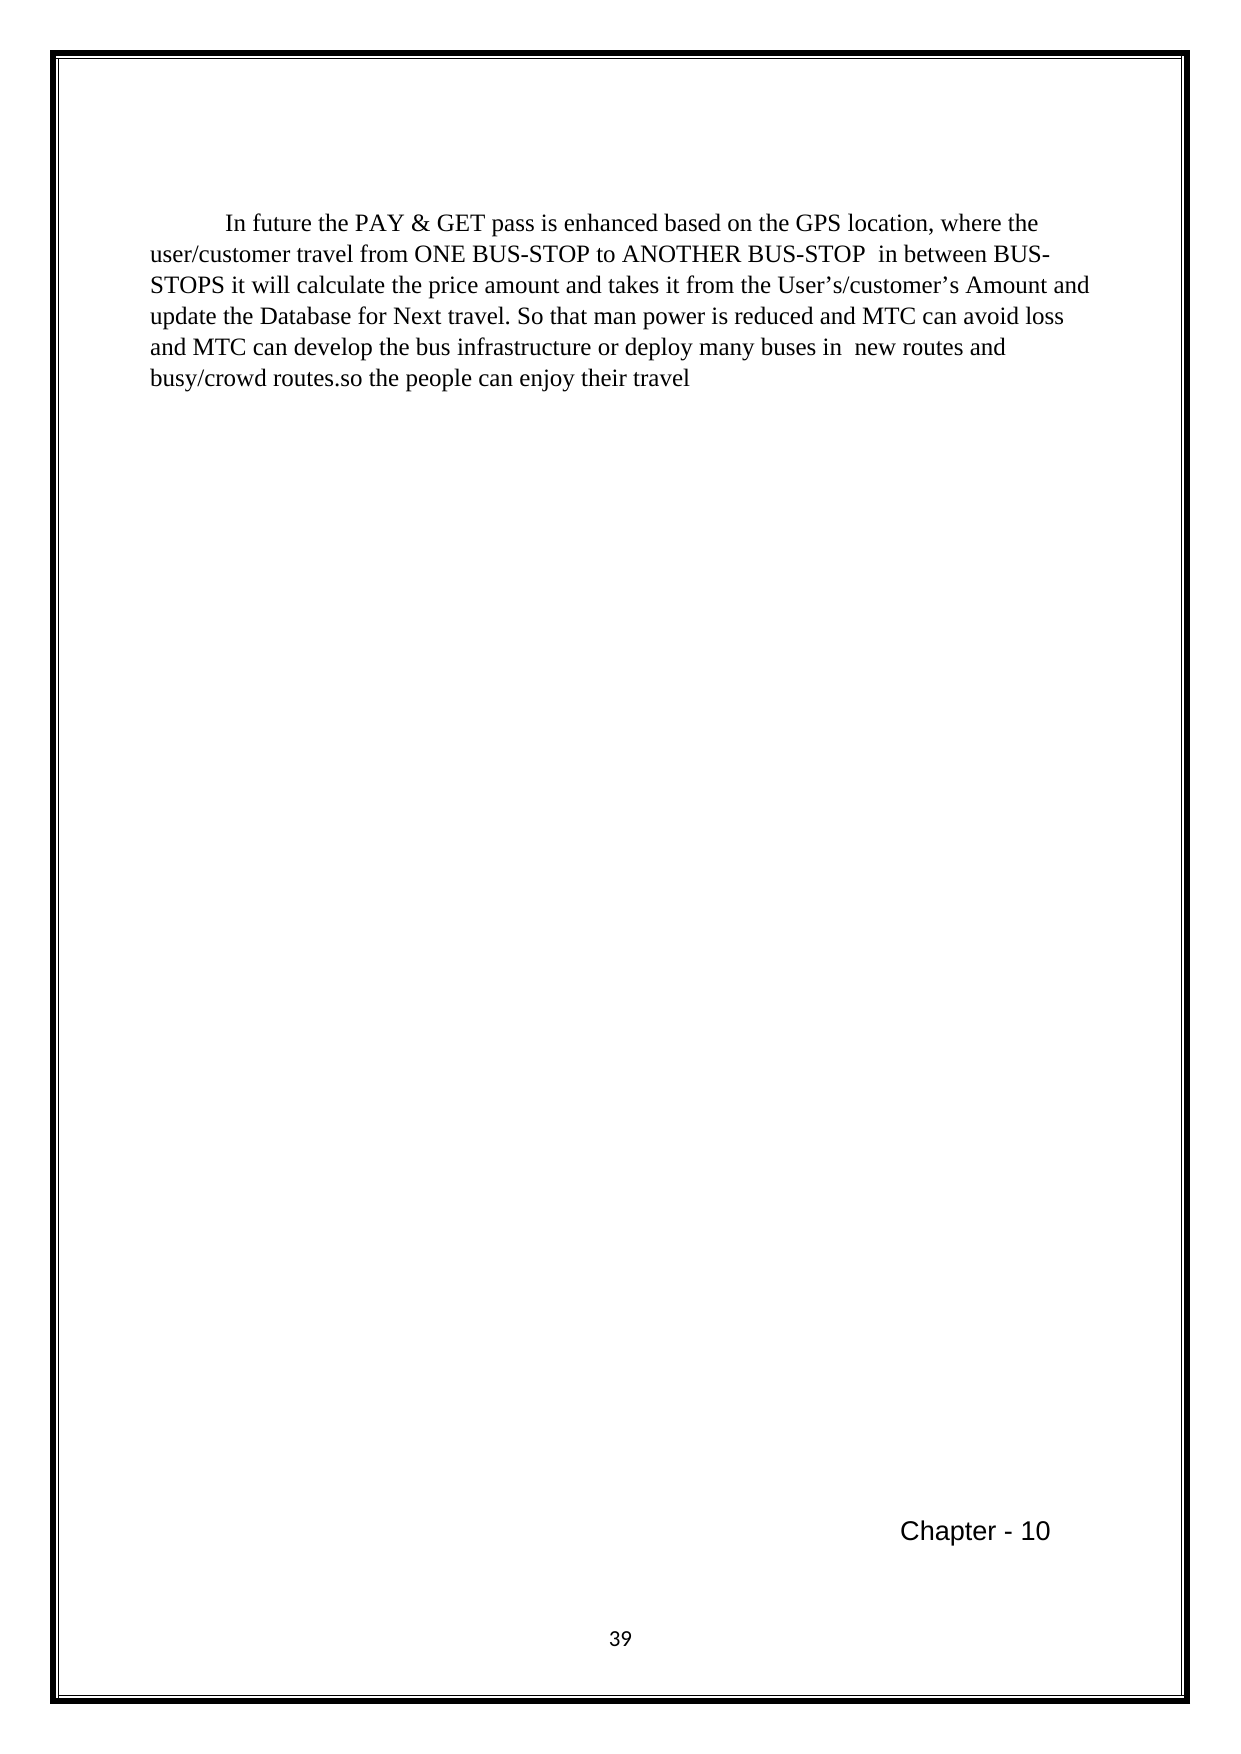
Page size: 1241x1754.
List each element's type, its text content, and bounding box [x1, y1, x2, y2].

text Chapter - 10 [150, 1515, 1090, 1547]
text In future the PAY & GET pass is enhanced based on the GPS location, where the user/customer travel from ONE BUS-STOP to ANOTHER BUS-STOP in between BUS-STOPS it will calculate the price amount and takes it from the User’s/customer’s Amount and update the Database for Next travel. So that man power is reduced and MTC can avoid loss and MTC can develop the bus infrastructure or deploy many buses in new routes and busy/crowd routes.so the people can enjoy their travel [150, 208, 1090, 392]
